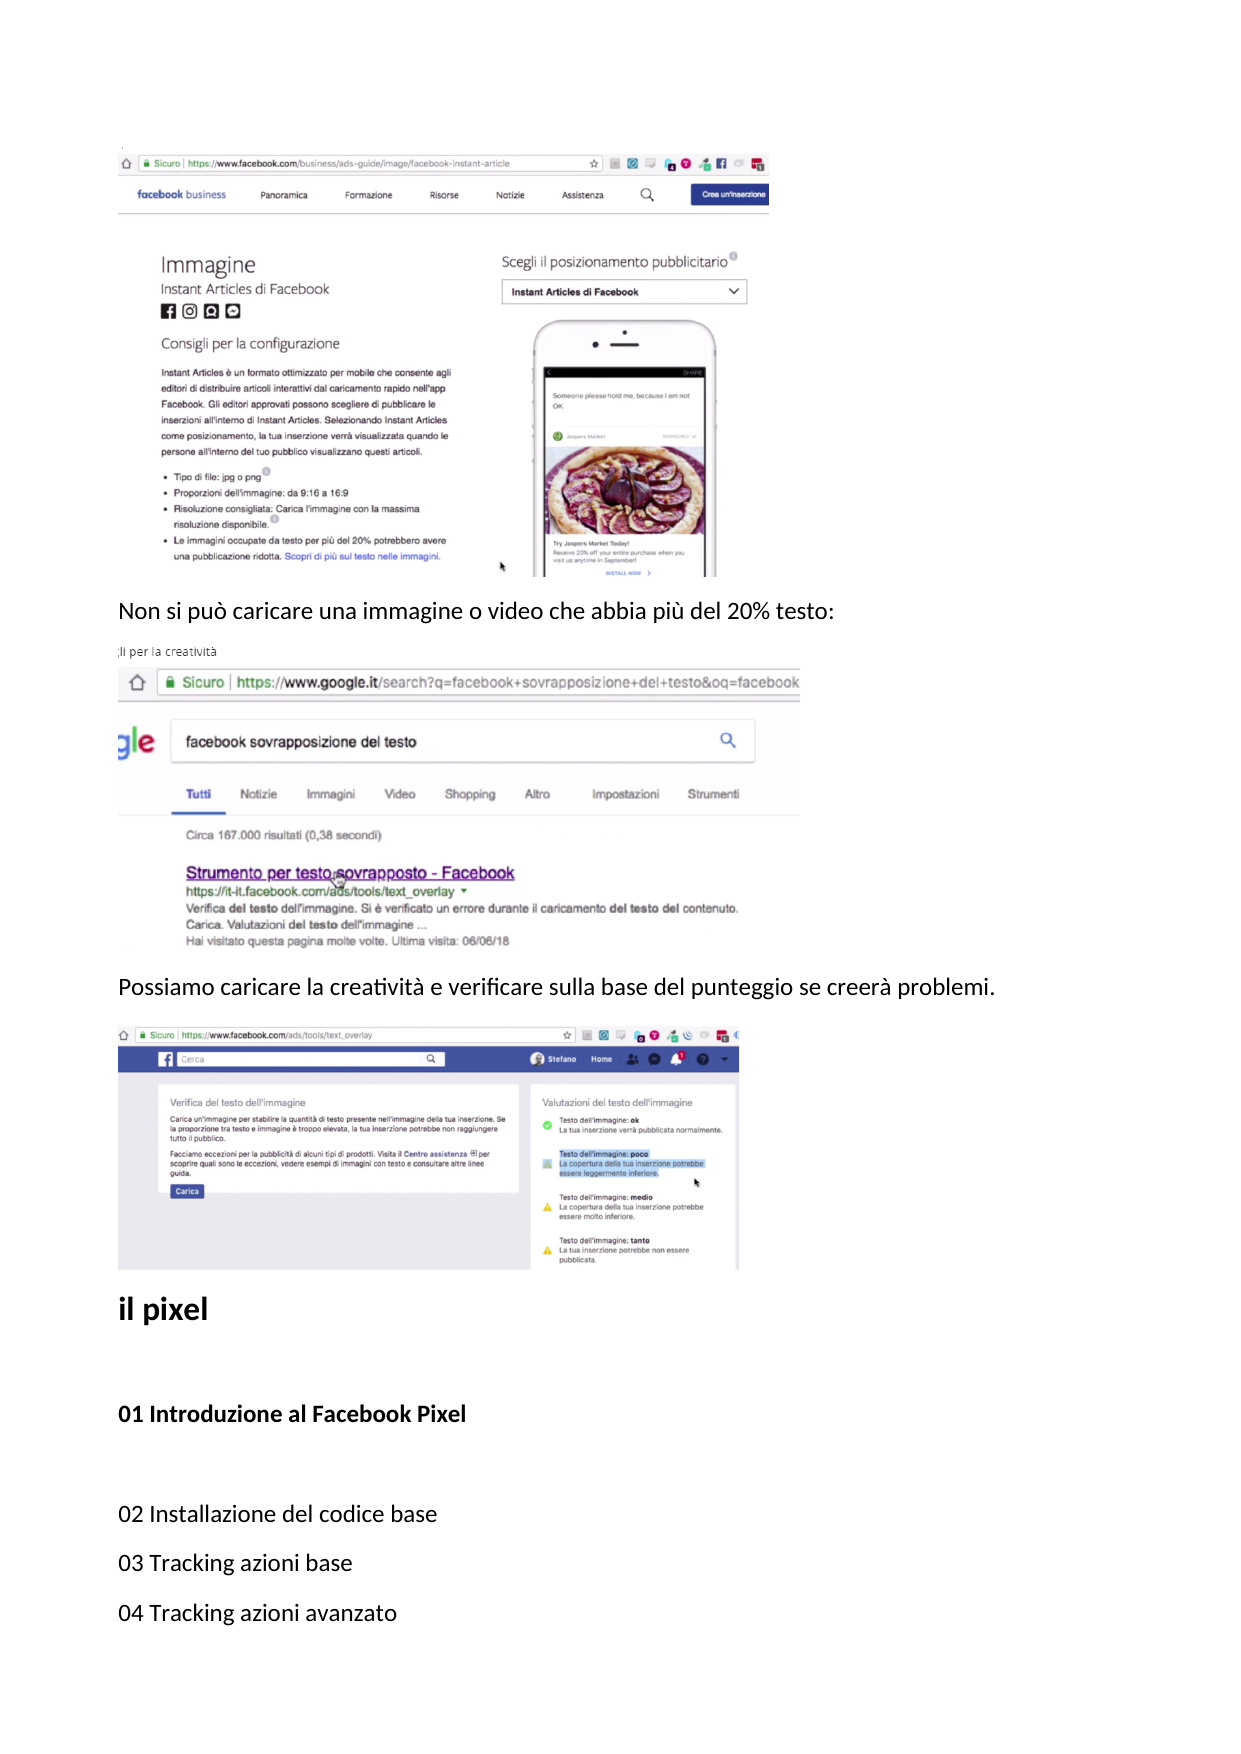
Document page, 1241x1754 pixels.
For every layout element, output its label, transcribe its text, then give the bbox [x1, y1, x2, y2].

picture [118, 147, 769, 577]
text 02 Installazione del codice base [118, 1498, 1122, 1528]
text 04 Tracking azioni avanzato [118, 1597, 1122, 1627]
text Non si può caricare una immagine o video che abbia più del 20% testo: [118, 595, 1122, 626]
text 03 Tracking azioni base [118, 1547, 1122, 1578]
text 01 Introduzione al Facebook Pixel [118, 1399, 1122, 1429]
picture [118, 1021, 740, 1270]
picture [118, 644, 800, 953]
text Possiamo caricare la creatività e verificare sulla base del punteggio se creerà problemi. [118, 972, 1122, 1002]
text il pixel [118, 1288, 1122, 1329]
